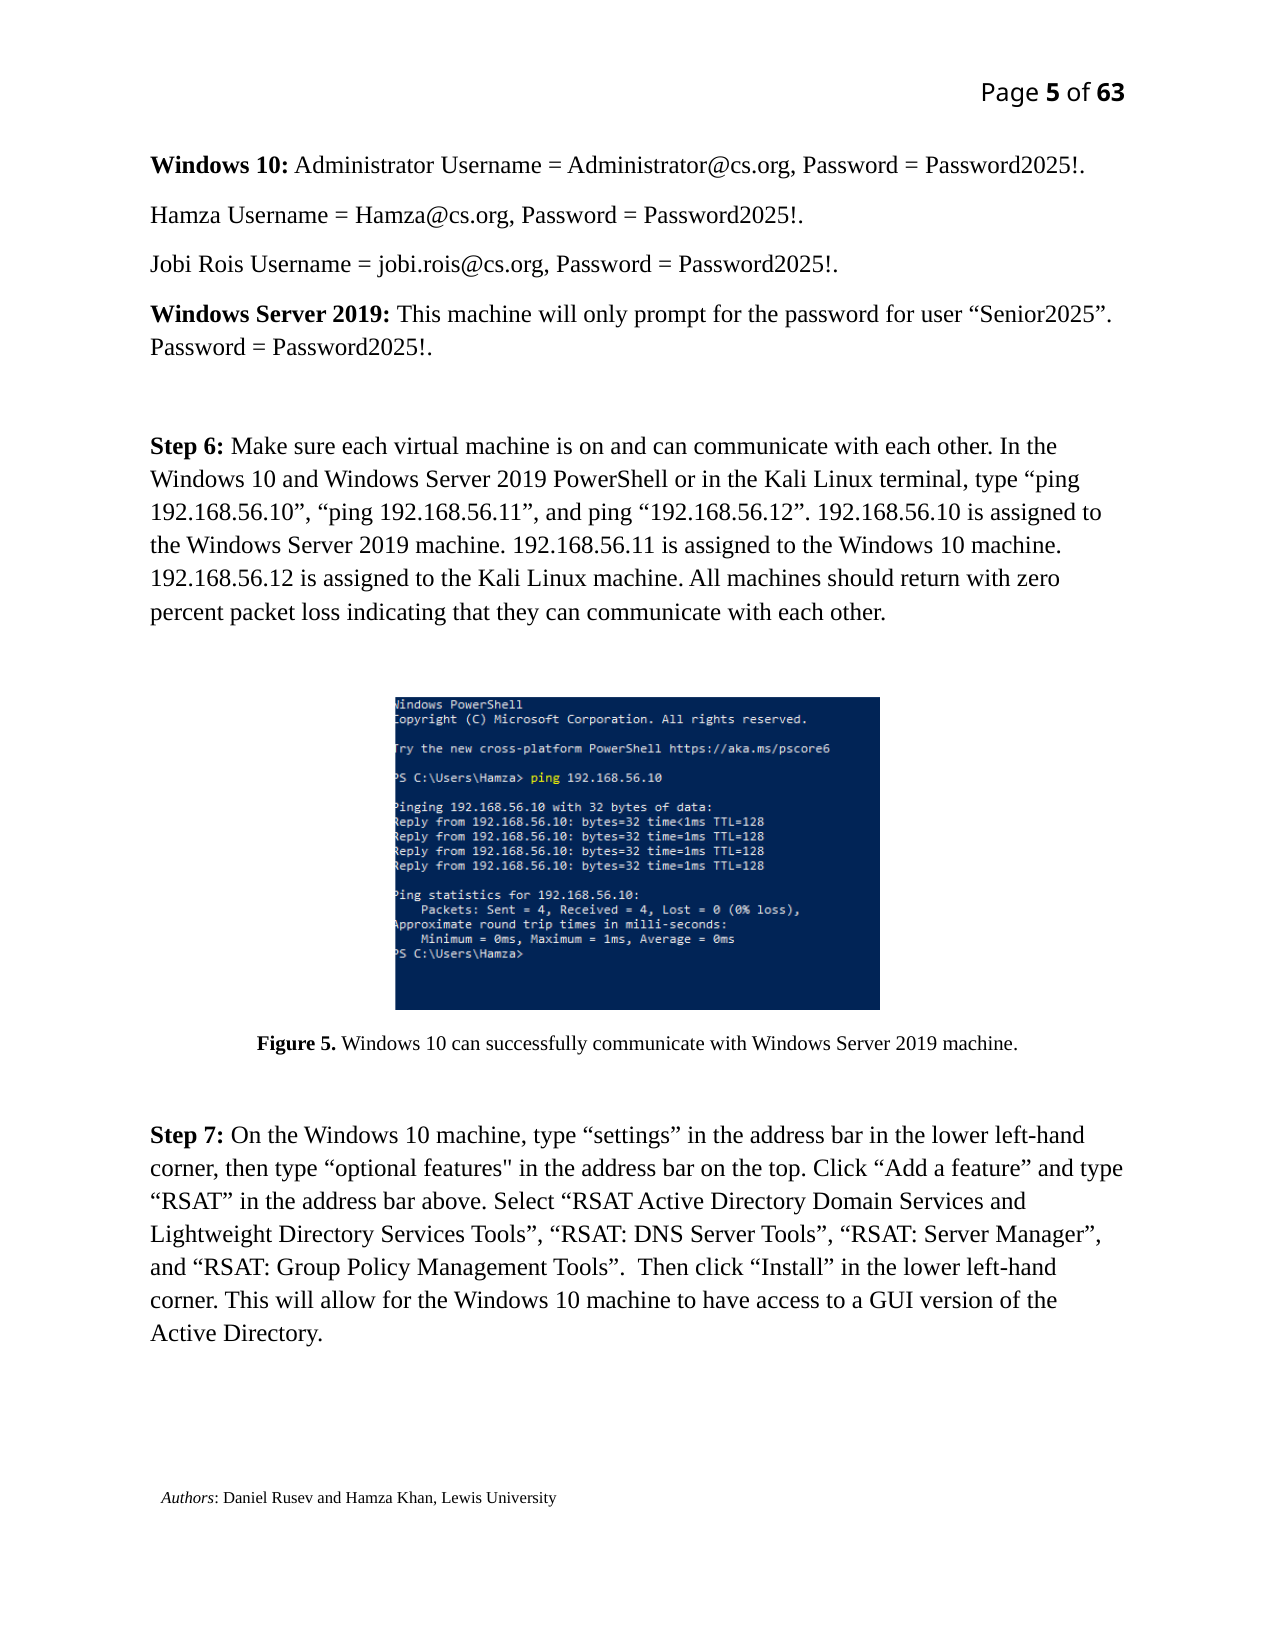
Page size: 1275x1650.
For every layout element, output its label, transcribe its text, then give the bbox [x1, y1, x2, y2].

text Hamza Username = Hamza@cs.org, Password = Password2025!. [150, 200, 1125, 228]
text Step 6: Make sure each virtual machine is on and can communicate with each other. In the Windows 10 and Windows Server 2019 PowerShell or in the Kali Linux terminal, type “ping 192.168.56.10”, “ping 192.168.56.11”, and ping “192.168.56.12”. 192.168.56.10 is assigned to the Windows Server 2019 machine. 192.168.56.11 is assigned to the Windows 10 machine. 192.168.56.12 is assigned to the Kali Linux machine. All machines should return with zero percent packet loss indicating that they can communicate with each other. [150, 431, 1125, 625]
picture [395, 696, 880, 1010]
text Windows Server 2019: This machine will only prompt for the password for user “Senior2025”. Password = Password2025!. [150, 299, 1125, 361]
text Step 7: On the Windows 10 machine, type “settings” in the address bar in the lower left-hand corner, then type “optional features" in the address bar on the top. Click “Add a feature” and type “RSAT” in the address bar above. Select “RSAT Active Directory Domain Services and Lightweight Directory Services Tools”, “RSAT: DNS Server Tools”, “RSAT: Server Manager”, and “RSAT: Group Policy Management Tools”. Then click “Install” in the lower left-hand corner. This will allow for the Windows 10 machine to have access to a GUI version of the Active Directory. [150, 1120, 1125, 1347]
text Figure 5. Windows 10 can successfully communicate with Windows Server 2019 machine. [150, 1031, 1125, 1055]
text Jobi Rois Username = jobi.rois@cs.org, Password = Password2025!. [150, 249, 1125, 278]
text Windows 10: Administrator Username = Administrator@cs.org, Password = Password2025!. [150, 150, 1125, 179]
